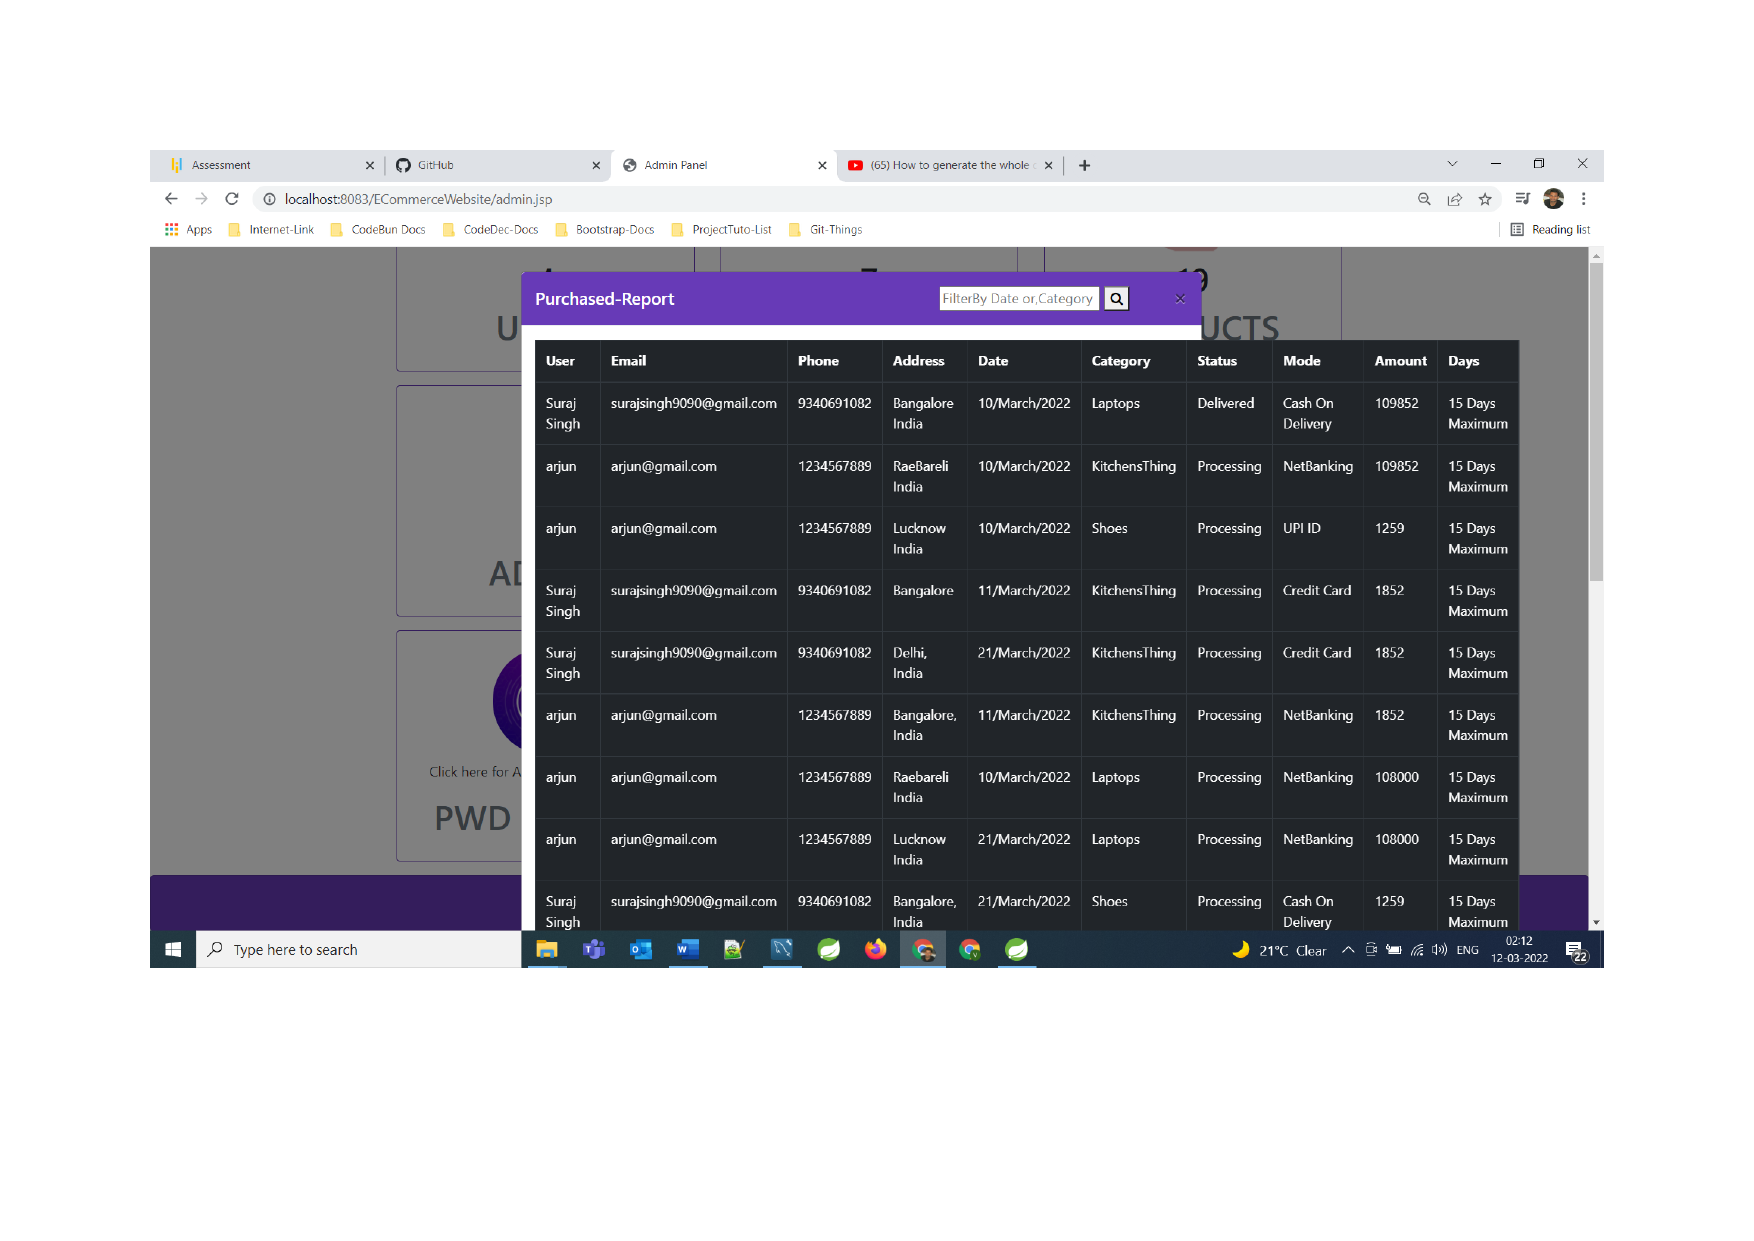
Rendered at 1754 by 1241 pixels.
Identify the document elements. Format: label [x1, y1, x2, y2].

picture [150, 150, 1604, 968]
